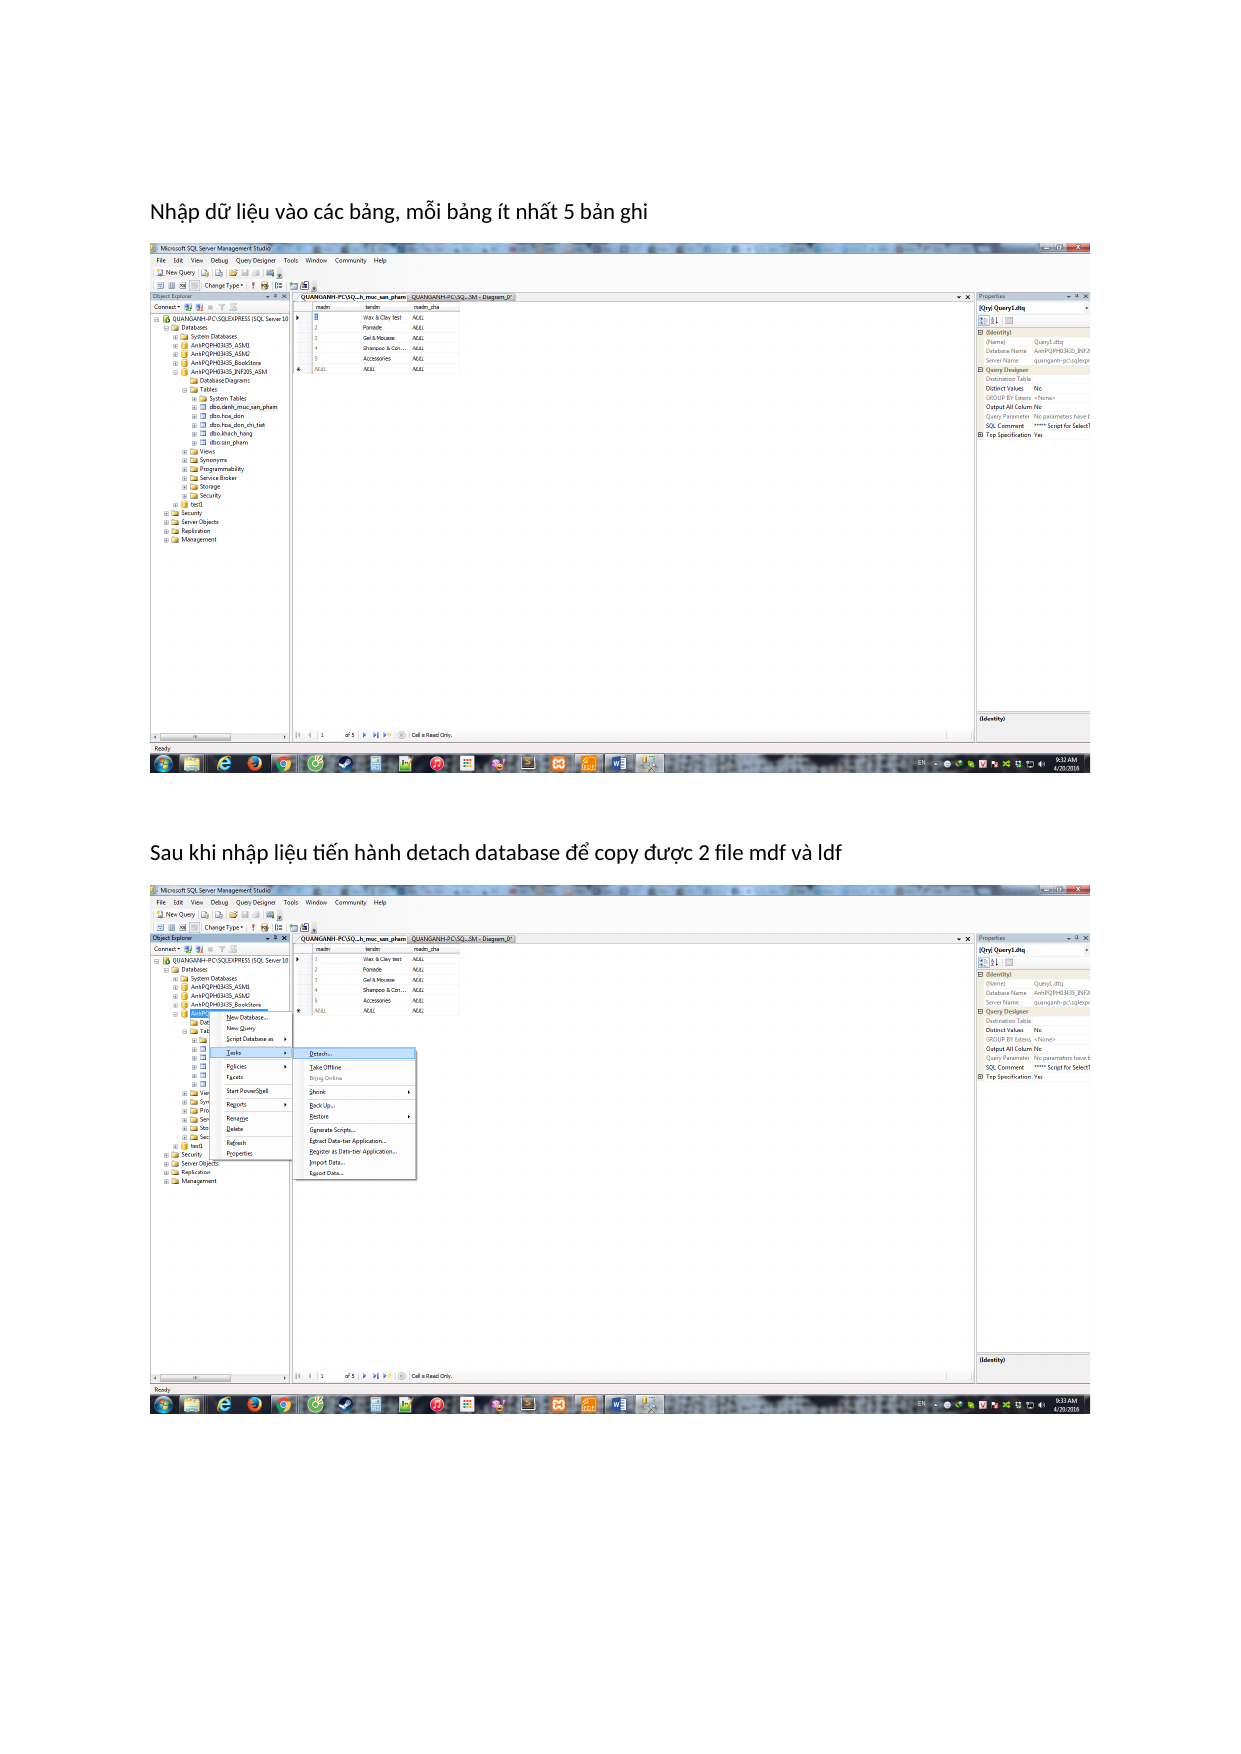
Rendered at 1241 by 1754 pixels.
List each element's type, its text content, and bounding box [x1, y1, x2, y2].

picture [150, 885, 1091, 1414]
text Nhập dữ liệu vào các bảng, mỗi bảng ít nhất 5 bản ghi [150, 197, 1090, 225]
picture [150, 243, 1091, 773]
text Sau khi nhập liệu tiến hành detach database để copy được 2 file mdf và ldf [150, 838, 1090, 866]
